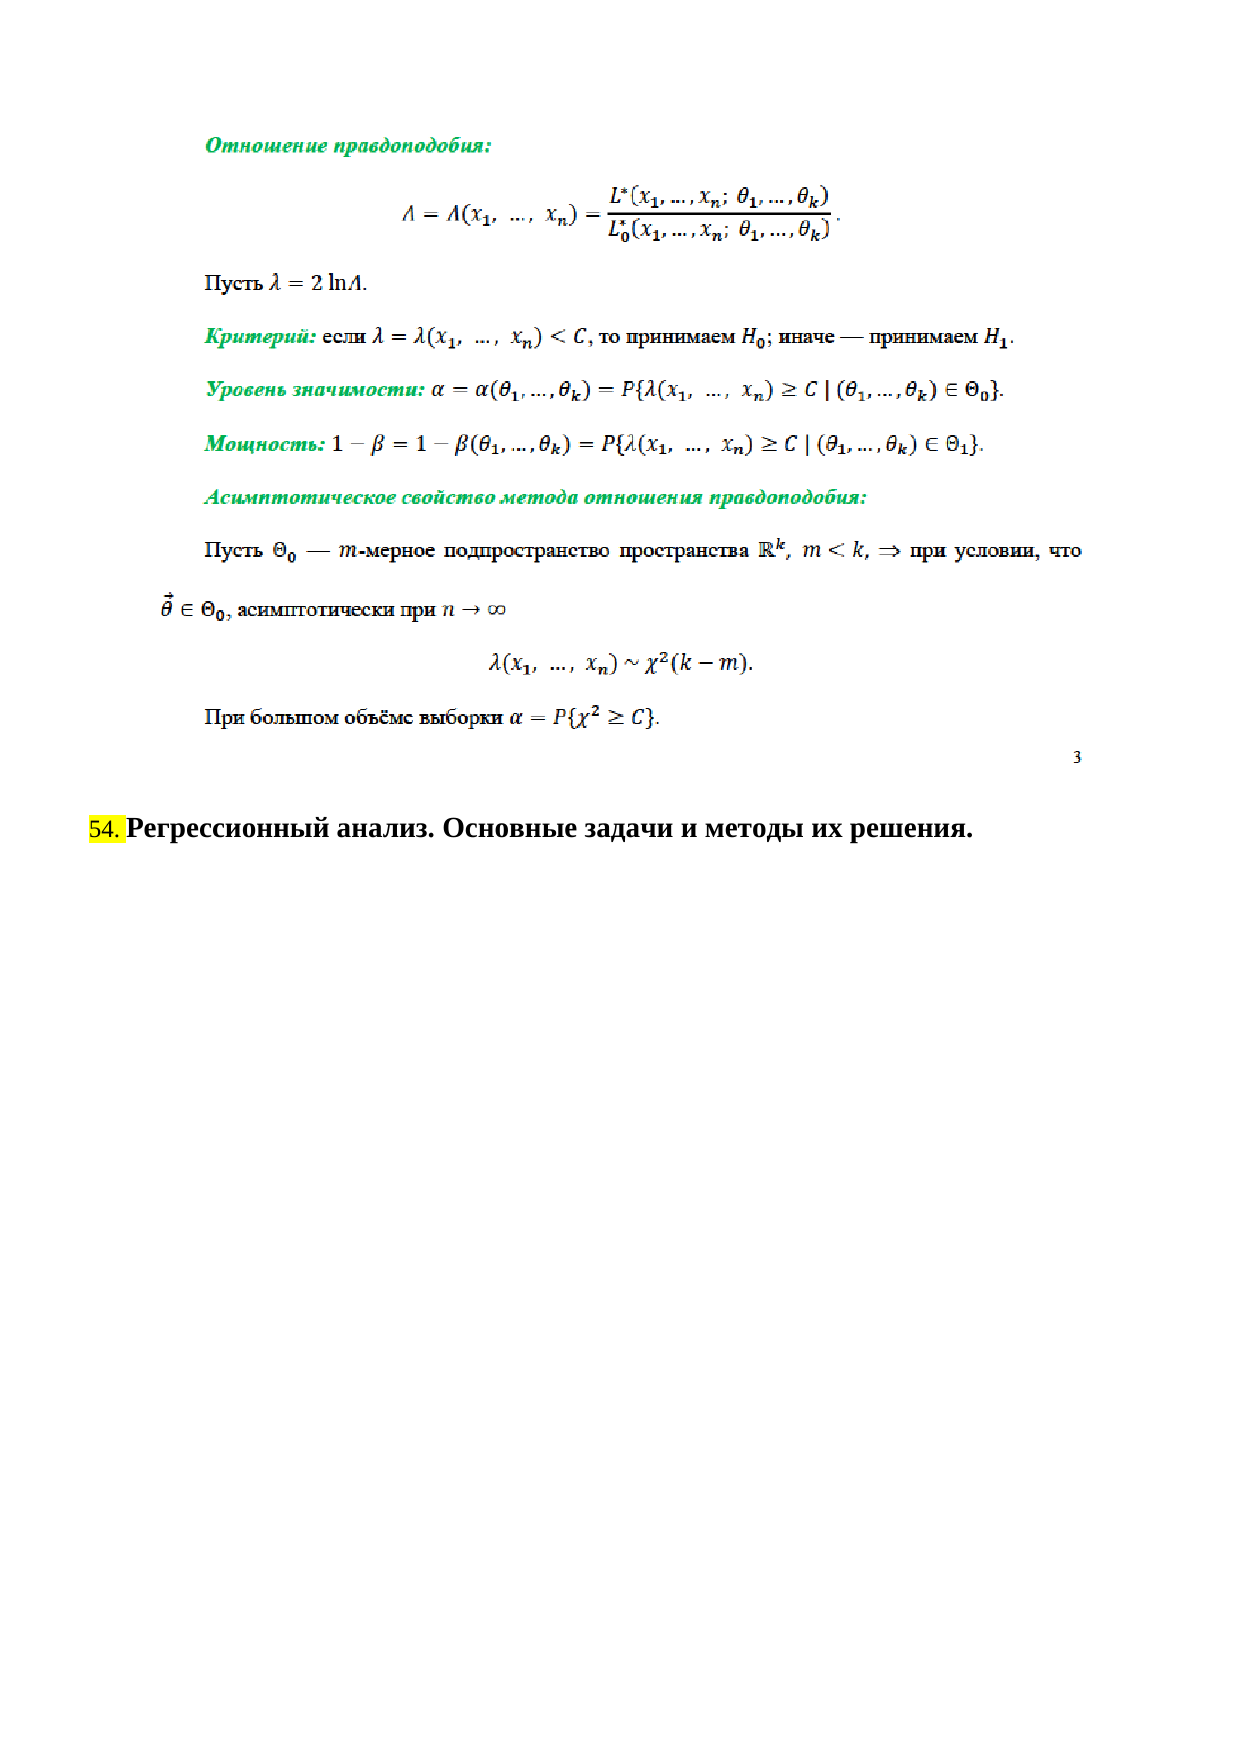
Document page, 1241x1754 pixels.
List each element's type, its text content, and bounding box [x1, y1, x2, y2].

list Регрессионный анализ. Основные задачи и методы их решения. [89, 811, 1152, 844]
picture [88, 59, 1152, 811]
